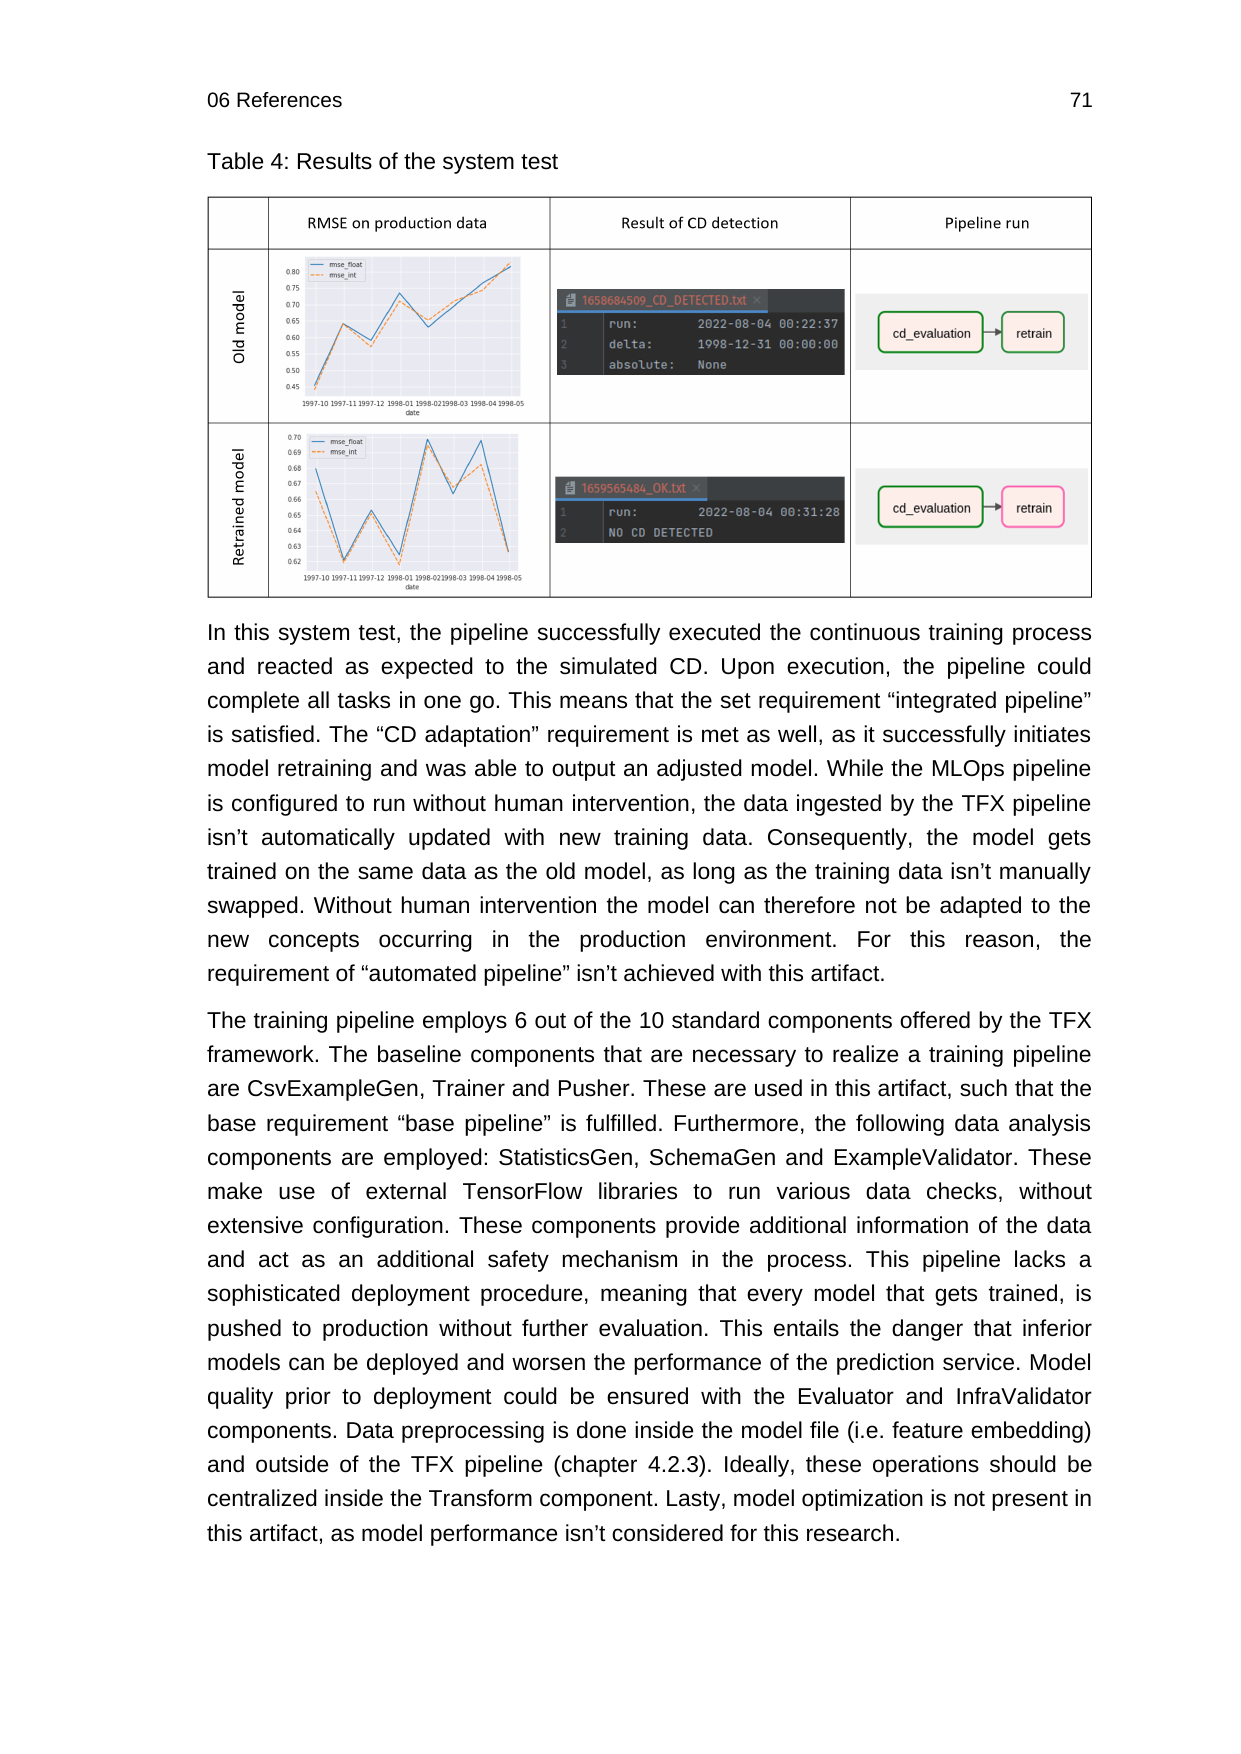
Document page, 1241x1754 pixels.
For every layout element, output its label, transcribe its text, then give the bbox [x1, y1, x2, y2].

text Table 4: Results of the system test [207, 148, 1092, 174]
picture [206, 194, 1093, 599]
text The training pipeline employs 6 out of the 10 standard components offered by the TFX framework. The baseline components that are necessary to realize a training pipeline are CsvExampleGen, Trainer and Pusher. These are used in this artifact, such that the base requirement “base pipeline” is fulfilled. Furthermore, the following data analysis components are employed: StatisticsGen, SchemaGen and ExampleValidator. These make use of external TensorFlow libraries to run various data checks, without extensive configuration. These components provide additional information of the data and act as an additional safety mechanism in the process. This pipeline lacks a sophisticated deployment procedure, meaning that every model that gets trained, is pushed to production without further evaluation. This entails the danger that inferior models can be deployed and worsen the performance of the prediction service. Model quality prior to deployment could be ensured with the Evaluator and InfraValidator components. Data preprocessing is done inside the model file (i.e. feature embedding) and outside of the TFX pipeline (chapter 4.2.3). Ideally, these operations should be centralized inside the Transform component. Lasty, model optimization is not present in this artifact, as model performance isn’t considered for this research. [207, 1007, 1092, 1546]
text In this system test, the pipeline successfully executed the continuous training process and reacted as expected to the simulated CD. Upon execution, the pipeline could complete all tasks in one go. This means that the set requirement “integrated pipeline” is satisfied. The “CD adaptation” requirement is met as well, as it successfully initiates model retraining and was able to output an adjusted model. While the MLOps pipeline is configured to run without human intervention, the data ingested by the TFX pipeline isn’t automatically updated with new training data. Consequently, the model gets trained on the same data as the old model, as long as the training data isn’t manually swapped. Without human intervention the model can therefore not be adapted to the new concepts occurring in the production environment. For this reason, the requirement of “automated pipeline” isn’t achieved with this artifact. [207, 619, 1092, 987]
